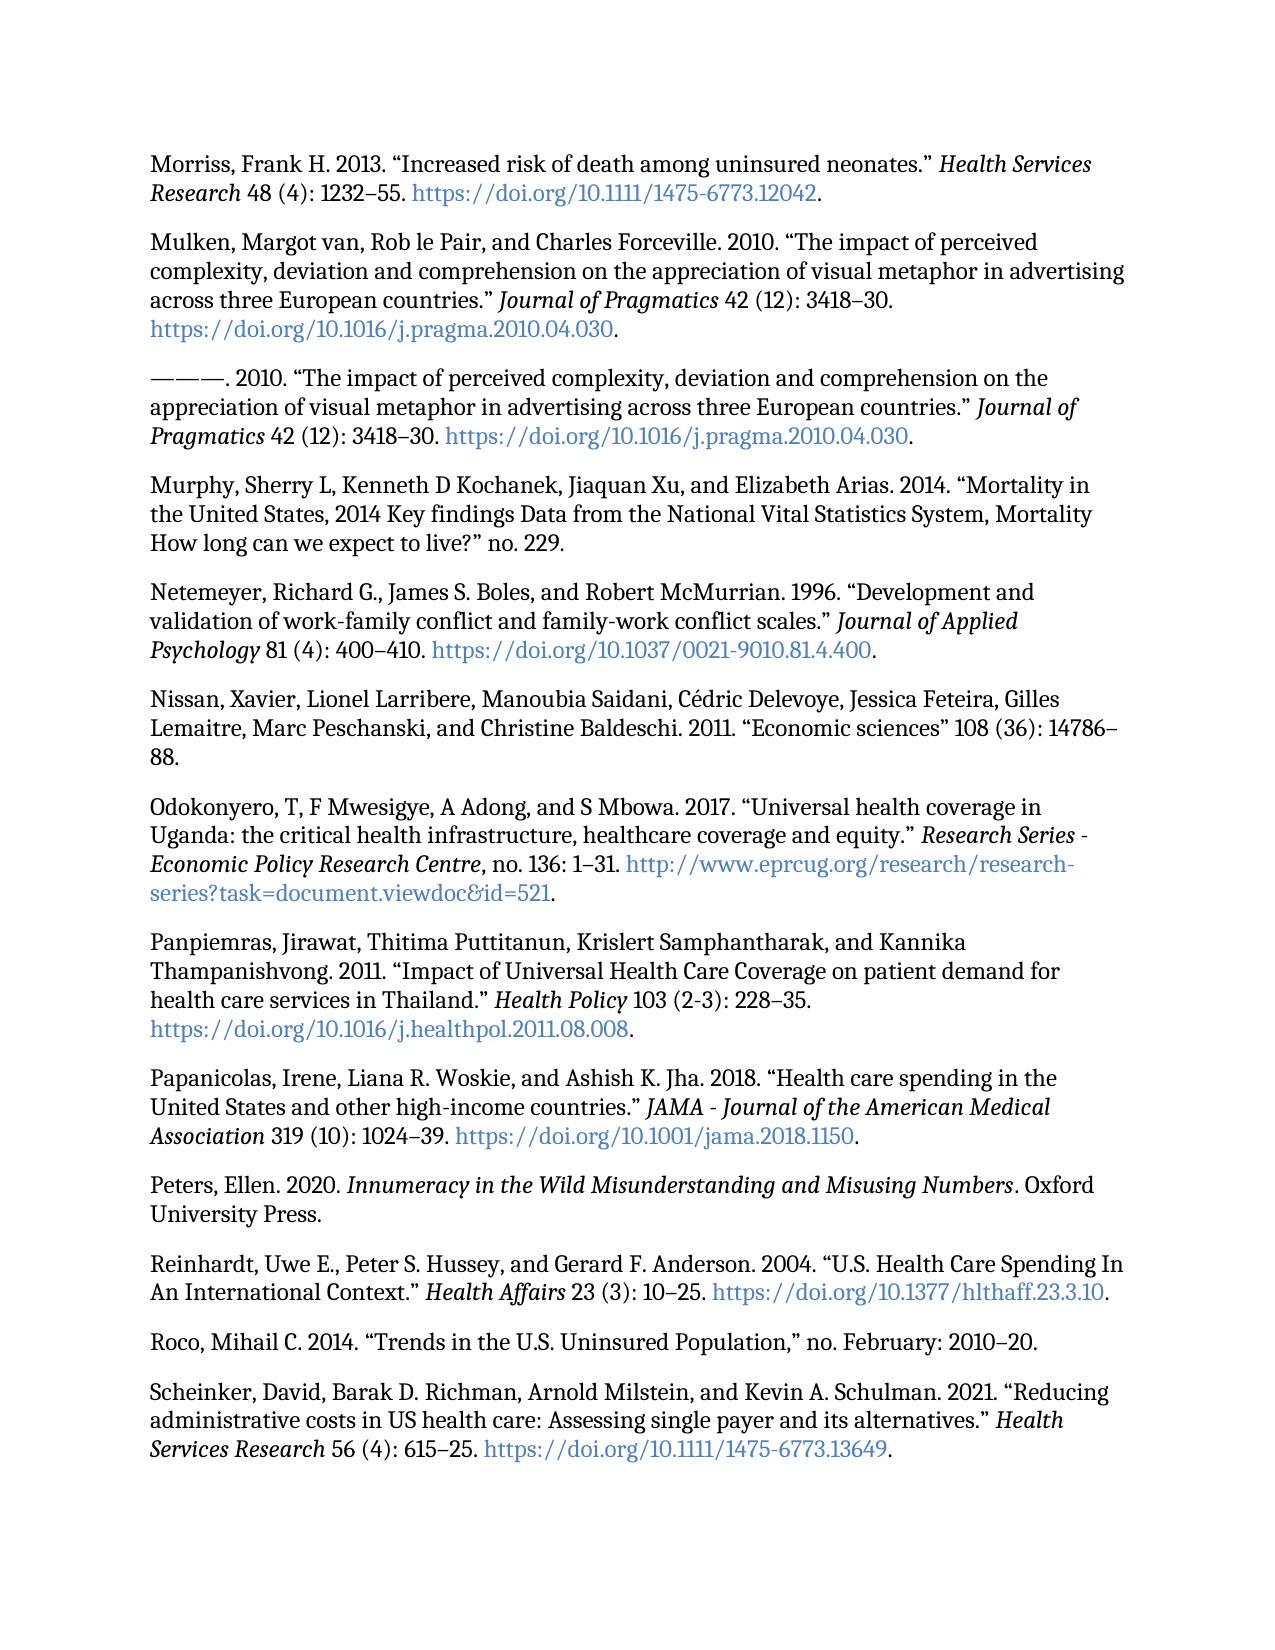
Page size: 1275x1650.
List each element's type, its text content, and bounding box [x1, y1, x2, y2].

text Nissan, Xavier, Lionel Larribere, Manoubia Saidani, Cédric Delevoye, Jessica Feteira, Gilles Lemaitre, Marc Peschanski, and Christine Baldeschi. 2011. “Economic sciences” 108 (36): 14786–88. [150, 685, 1125, 772]
text Reinhardt, Uwe E., Peter S. Hussey, and Gerard F. Anderson. 2004. “U.S. Health Care Spending In An International Context.” Health Affairs 23 (3): 10–25. https://doi.org/10.1377/hlthaff.23.3.10. [150, 1249, 1125, 1307]
text Odokonyero, T, F Mwesigye, A Adong, and S Mbowa. 2017. “Universal health coverage in Uganda: the critical health infrastructure, healthcare coverage and equity.” Research Series - Economic Policy Research Centre, no. 136: 1–31. http://www.eprcug.org/research/research-series?task=document.viewdoc&id=521. [150, 792, 1125, 907]
text Roco, Mihail C. 2014. “Trends in the U.S. Uninsured Population,” no. February: 2010–20. [150, 1328, 1125, 1357]
text Peters, Ellen. 2020. Innumeracy in the Wild Misunderstanding and Misusing Numbers. Oxford University Press. [150, 1171, 1125, 1229]
text Scheinker, David, Barak D. Richman, Arnold Milstein, and Kevin A. Schulman. 2021. “Reducing administrative costs in US health care: Assessing single payer and its alternatives.” Health Services Research 56 (4): 615–25. https://doi.org/10.1111/1475-6773.13649. [150, 1377, 1125, 1464]
text ———. 2010. “The impact of perceived complexity, deviation and comprehension on the appreciation of visual metaphor in advertising across three European countries.” Journal of Pragmatics 42 (12): 3418–30. https://doi.org/10.1016/j.pragma.2010.04.030. [150, 364, 1125, 450]
text Murphy, Sherry L, Kenneth D Kochanek, Jiaquan Xu, and Elizabeth Arias. 2014. “Mortality in the United States, 2014 Key findings Data from the National Vital Statistics System, Mortality How long can we expect to live?” no. 229. [150, 471, 1125, 557]
text Netemeyer, Richard G., James S. Boles, and Robert McMurrian. 1996. “Development and validation of work-family conflict and family-work conflict scales.” Journal of Applied Psychology 81 (4): 400–410. https://doi.org/10.1037/0021-9010.81.4.400. [150, 578, 1125, 664]
text Panpiemras, Jirawat, Thitima Puttitanun, Krislert Samphantharak, and Kannika Thampanishvong. 2011. “Impact of Universal Health Care Coverage on patient demand for health care services in Thailand.” Health Policy 103 (2-3): 228–35. https://doi.org/10.1016/j.healthpol.2011.08.008. [150, 928, 1125, 1043]
text Papanicolas, Irene, Liana R. Woskie, and Ashish K. Jha. 2018. “Health care spending in the United States and other high-income countries.” JAMA - Journal of the American Medical Association 319 (10): 1024–39. https://doi.org/10.1001/jama.2018.1150. [150, 1064, 1125, 1150]
text Mulken, Margot van, Rob le Pair, and Charles Forceville. 2010. “The impact of perceived complexity, deviation and comprehension on the appreciation of visual metaphor in advertising across three European countries.” Journal of Pragmatics 42 (12): 3418–30. https://doi.org/10.1016/j.pragma.2010.04.030. [150, 228, 1125, 343]
text Morriss, Frank H. 2013. “Increased risk of death among uninsured neonates.” Health Services Research 48 (4): 1232–55. https://doi.org/10.1111/1475-6773.12042. [150, 150, 1125, 207]
